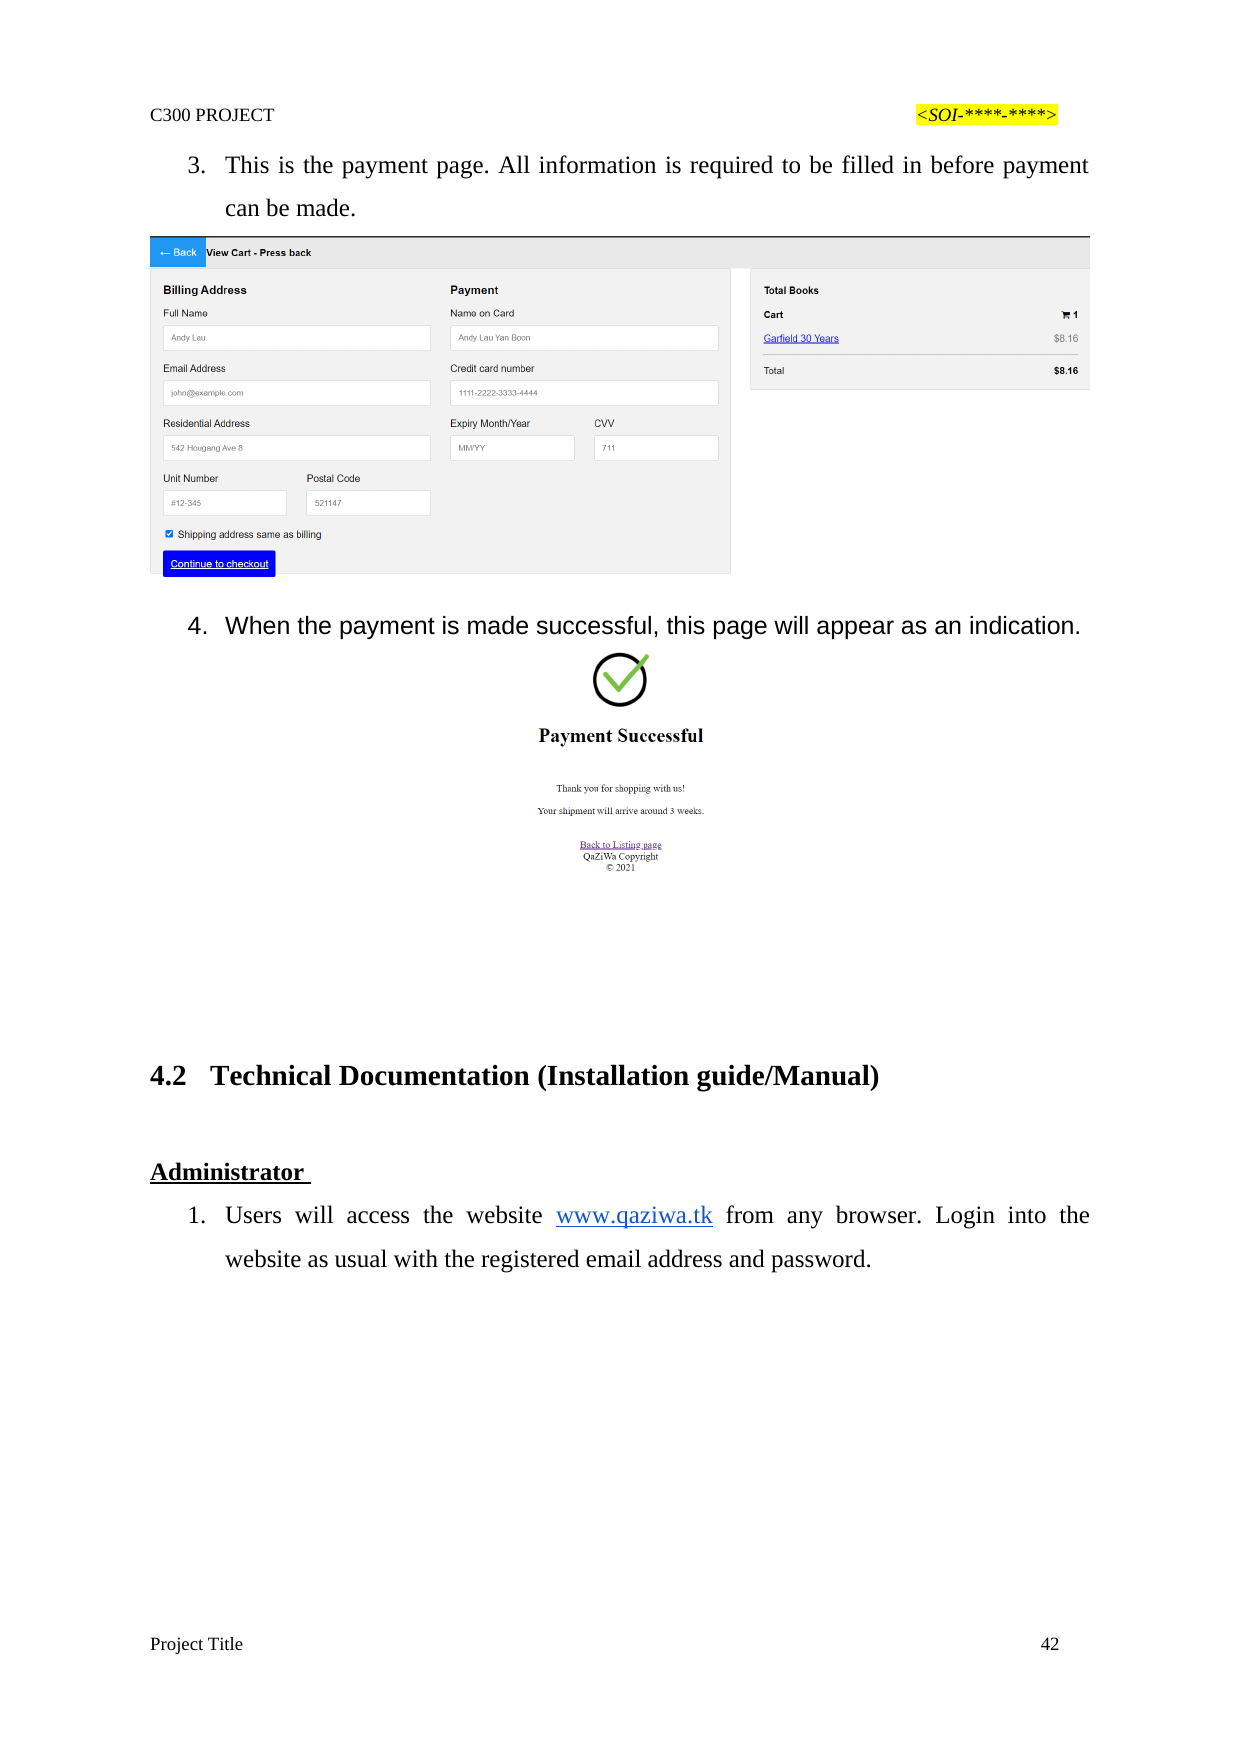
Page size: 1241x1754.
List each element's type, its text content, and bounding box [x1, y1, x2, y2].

list When the payment is made successful, this page will appear as an indication. [187, 611, 1090, 640]
picture [150, 644, 1091, 918]
text Administrator [150, 1157, 1090, 1186]
list This is the payment page. All information is required to be filled in before payment can be made. [187, 150, 1090, 222]
list Users will access the website www.qaziwa.tk from any browser. Login into the website as usual with the registered email address and password. [187, 1201, 1090, 1272]
picture [150, 236, 1091, 607]
subtitle Technical Documentation (Installation guide/Manual) [150, 1058, 1090, 1091]
